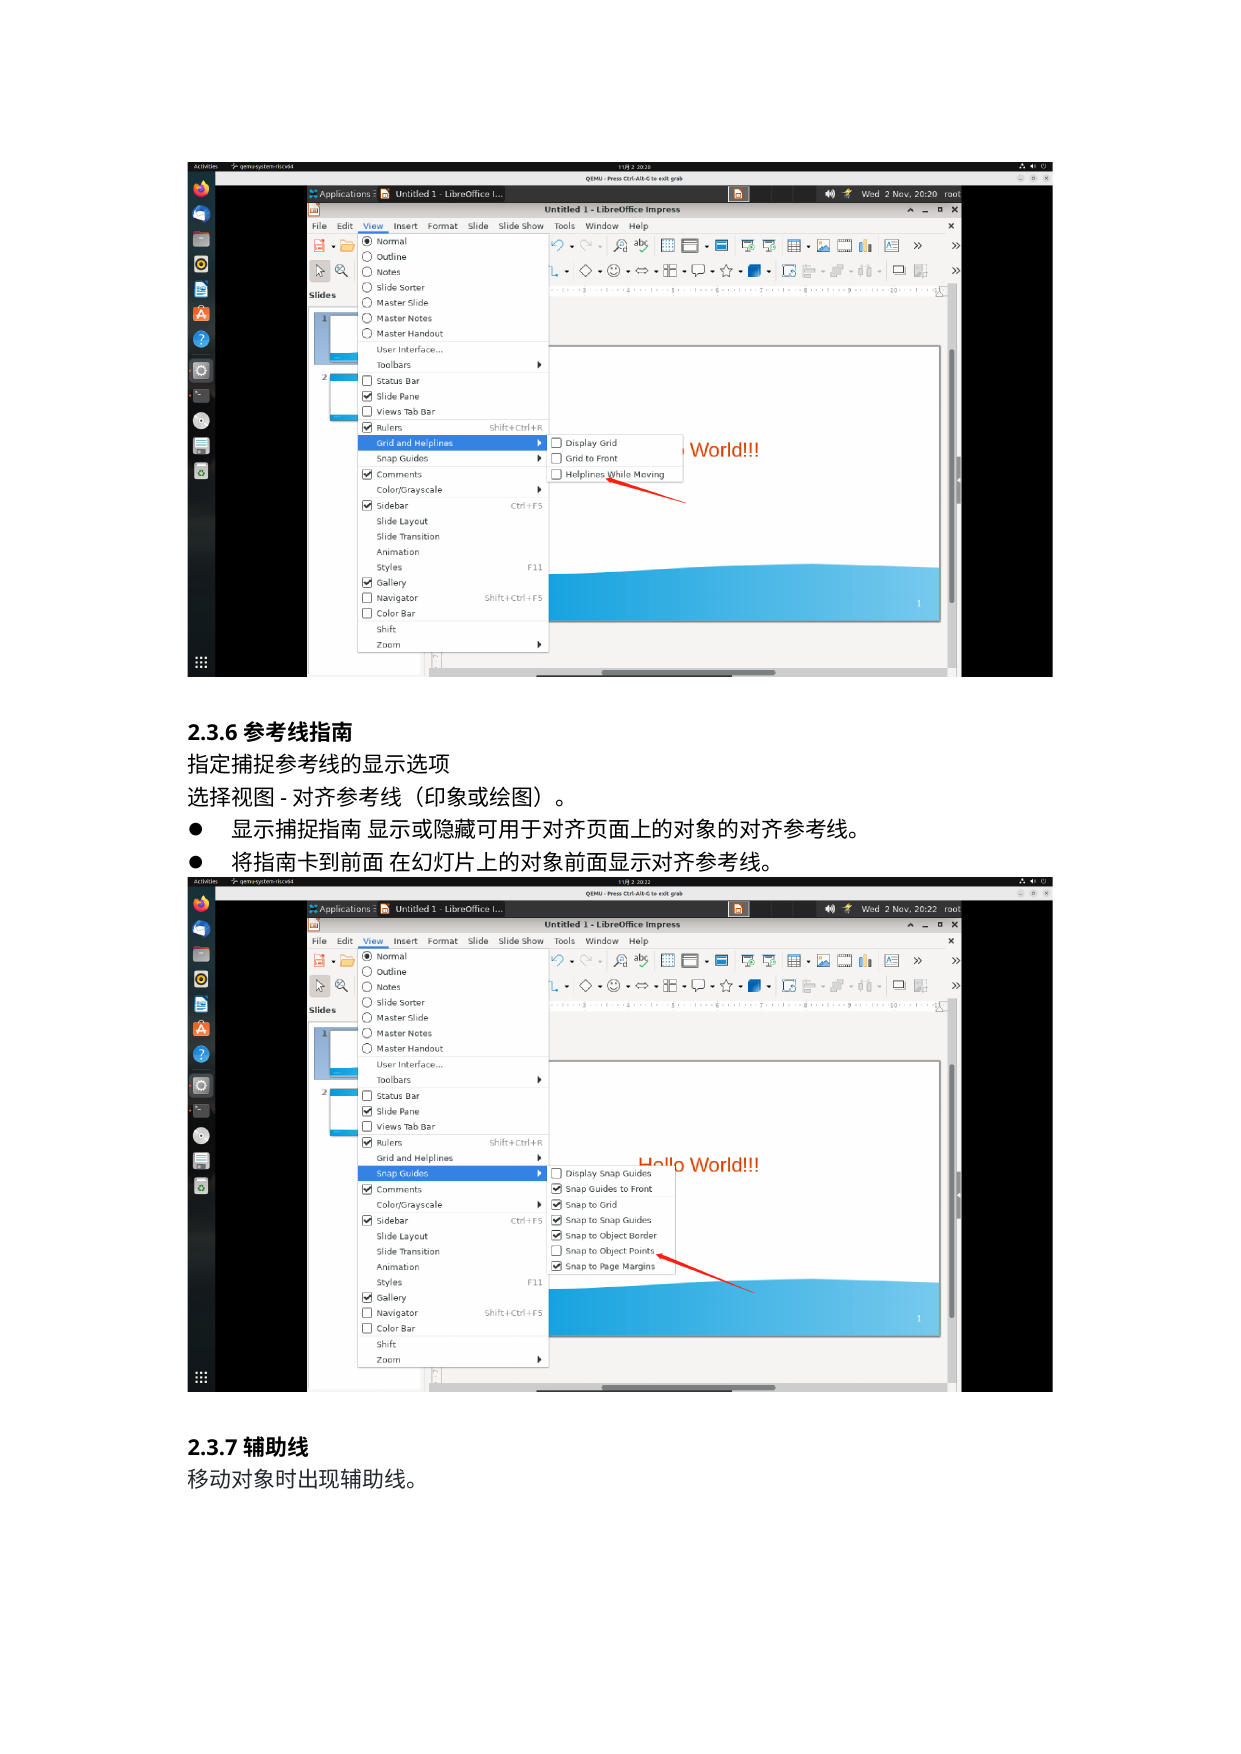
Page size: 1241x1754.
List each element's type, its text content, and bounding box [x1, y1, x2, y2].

picture [187, 877, 1053, 1392]
text 移动对象时出现辅助线。 [187, 1462, 1053, 1494]
text 指定捕捉参考线的显示选项 [187, 747, 1053, 779]
list 将指南卡到前面 在幻灯片上的对象前面显示对齐参考线。 [187, 844, 1053, 877]
text 2.3.6 参考线指南 [187, 714, 1053, 747]
picture [187, 162, 1053, 677]
list 显示捕捉指南 显示或隐藏可用于对齐页面上的对象的对齐参考线。 [187, 812, 1053, 844]
text 选择视图 - 对齐参考线（印象或绘图）。 [187, 779, 1053, 812]
text 2.3.7 辅助线 [187, 1429, 1053, 1462]
